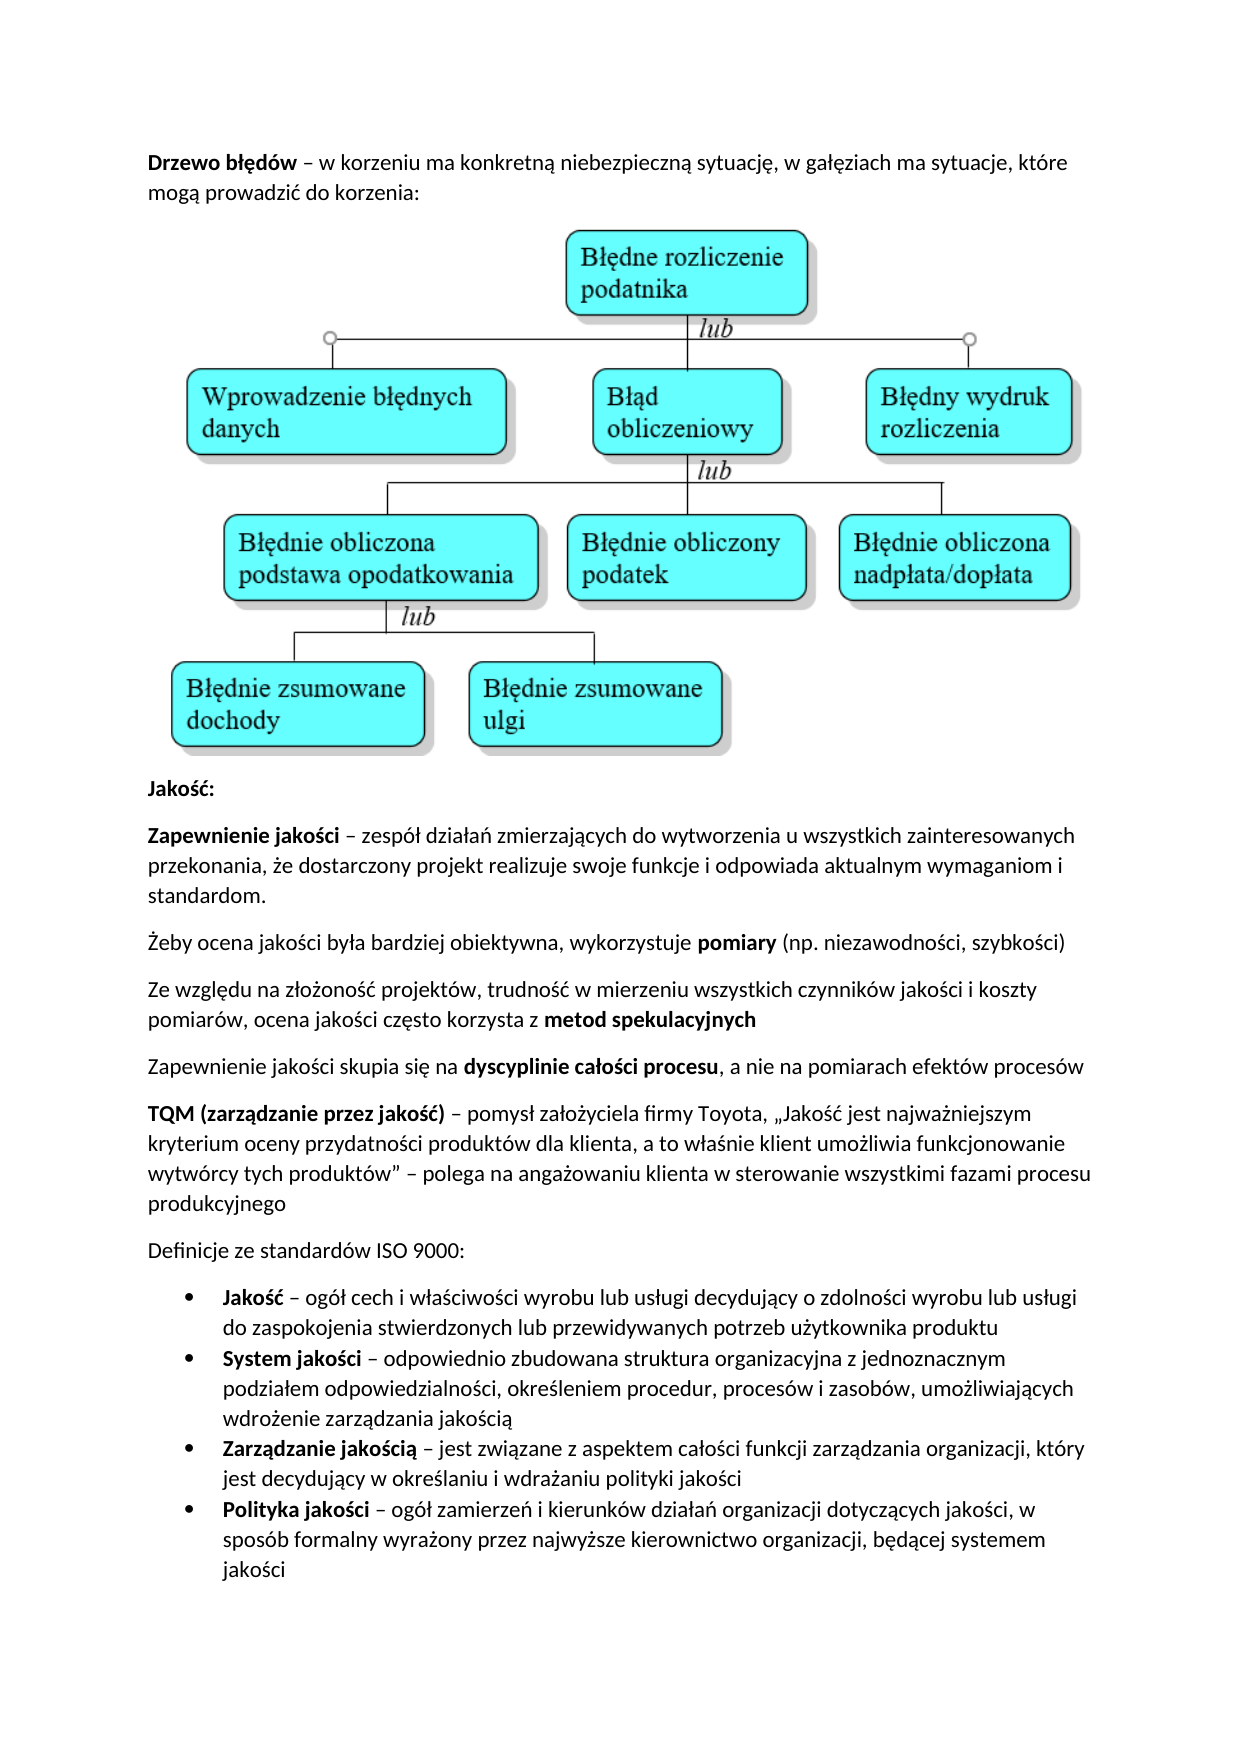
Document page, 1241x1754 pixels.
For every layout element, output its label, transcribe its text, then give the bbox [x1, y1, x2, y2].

text Żeby ocena jakości była bardziej obiektywna, wykorzystuje pomiary (np. niezawodności, szybkości) [148, 928, 1093, 956]
text Definicje ze standardów ISO 9000: [148, 1236, 1093, 1264]
list System jakości – odpowiednio zbudowana struktura organizacyjna z jednoznacznym podziałem odpowiedzialności, określeniem procedur, procesów i zasobów, umożliwiających wdrożenie zarządzania jakością [185, 1344, 1093, 1432]
picture [147, 208, 1093, 756]
text Drzewo błędów – w korzeniu ma konkretną niebezpieczną sytuację, w gałęziach ma sytuacje, które mogą prowadzić do korzenia: [148, 148, 1093, 208]
text Jakość: [148, 774, 1093, 802]
text Ze względu na złożoność projektów, trudność w mierzeniu wszystkich czynników jakości i koszty pomiarów, ocena jakości często korzysta z metod spekulacyjnych [148, 975, 1093, 1033]
list Zarządzanie jakością – jest związane z aspektem całości funkcji zarządzania organizacji, który jest decydujący w określaniu i wdrażaniu polityki jakości [185, 1434, 1093, 1493]
text Zapewnienie jakości – zespół działań zmierzających do wytworzenia u wszystkich zainteresowanych przekonania, że dostarczony projekt realizuje swoje funkcje i odpowiada aktualnym wymaganiom i standardom. [148, 821, 1093, 909]
list Polityka jakości – ogół zamierzeń i kierunków działań organizacji dotyczących jakości, w sposób formalny wyrażony przez najwyższe kierownictwo organizacji, będącej systemem jakości [185, 1495, 1093, 1583]
text Zapewnienie jakości skupia się na dyscyplinie całości procesu, a nie na pomiarach efektów procesów [148, 1052, 1093, 1080]
text TQM (zarządzanie przez jakość) – pomysł założyciela firmy Toyota, „Jakość jest najważniejszym kryterium oceny przydatności produktów dla klienta, a to właśnie klient umożliwia funkcjonowanie wytwórcy tych produktów” – polega na angażowaniu klienta w sterowanie wszystkimi fazami procesu produkcyjnego [148, 1099, 1093, 1218]
list Jakość – ogół cech i właściwości wyrobu lub usługi decydujący o zdolności wyrobu lub usługi do zaspokojenia stwierdzonych lub przewidywanych potrzeb użytkownika produktu [185, 1283, 1093, 1342]
